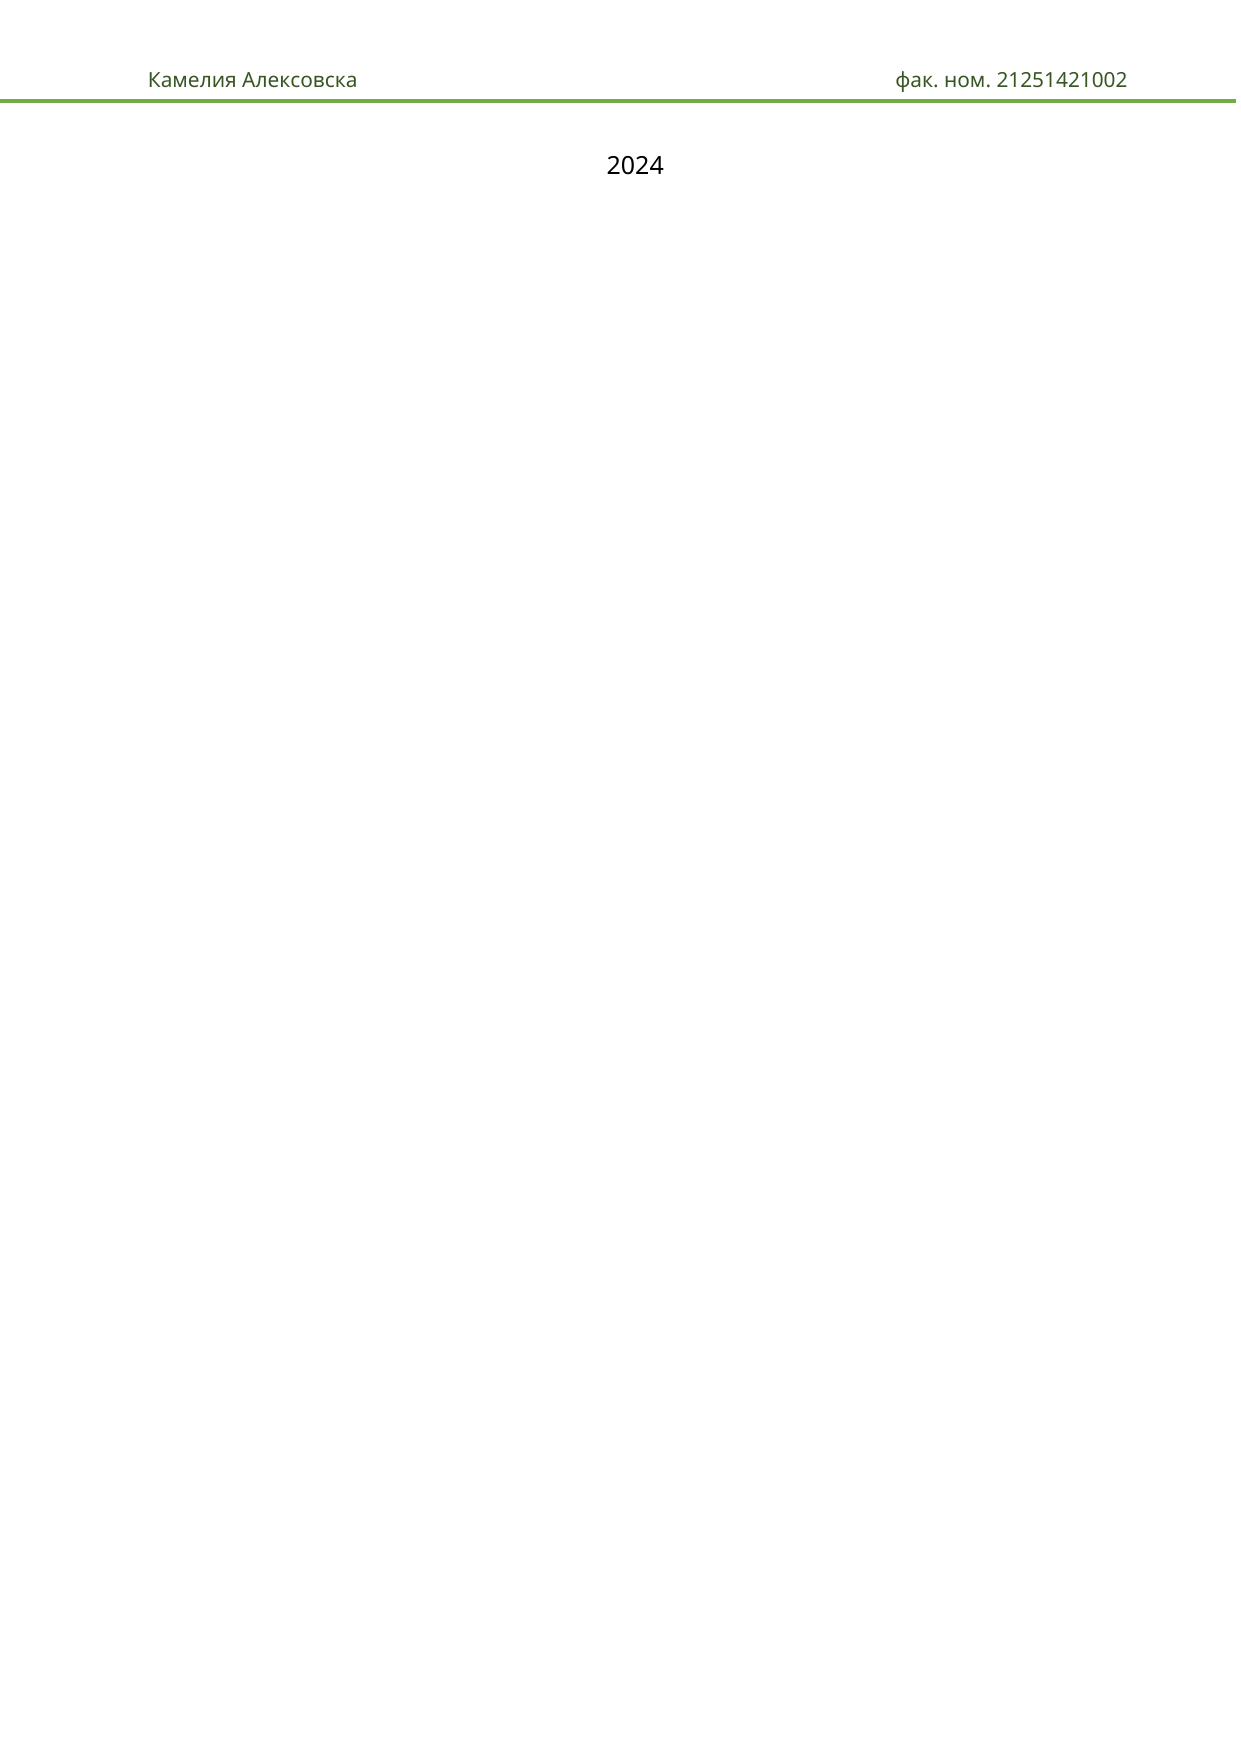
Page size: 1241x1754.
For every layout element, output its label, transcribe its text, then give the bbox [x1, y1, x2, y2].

text 2024 [148, 148, 1122, 182]
